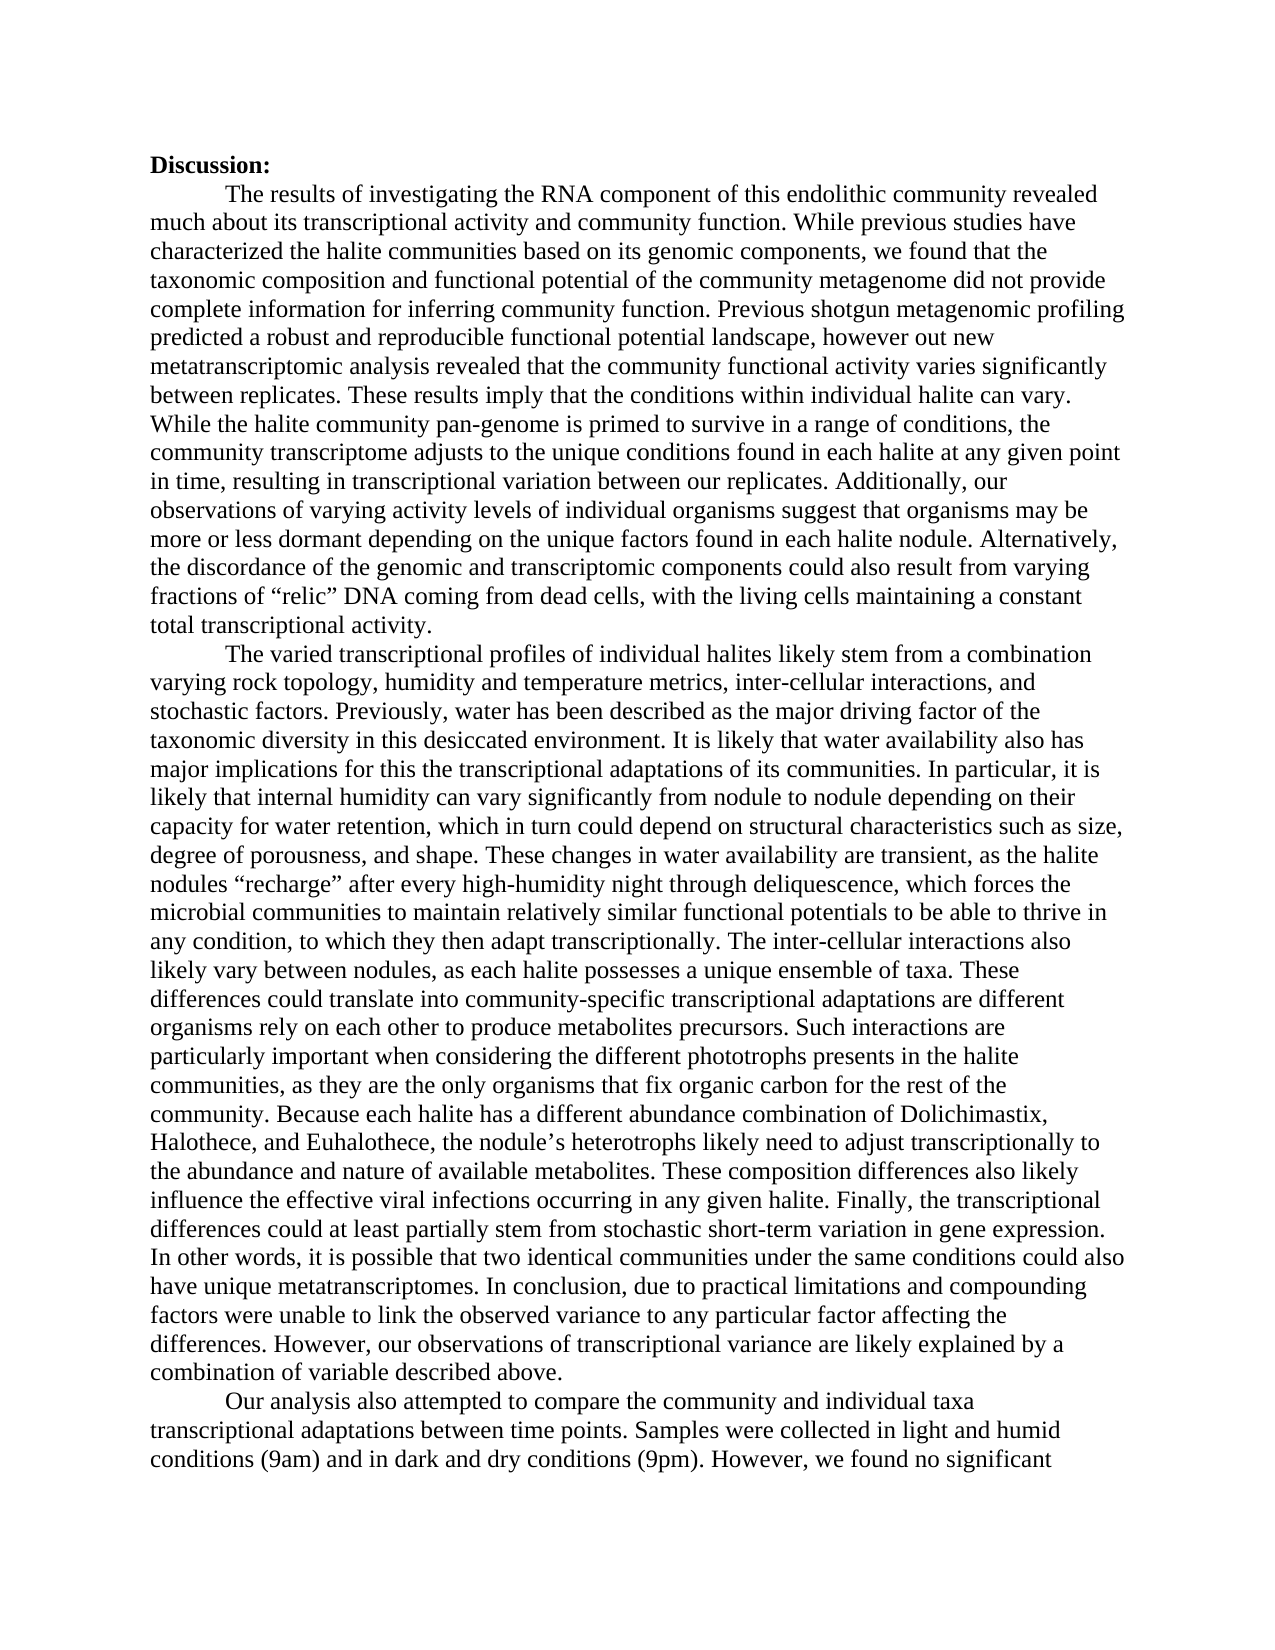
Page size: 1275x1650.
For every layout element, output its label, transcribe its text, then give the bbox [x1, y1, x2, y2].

text The results of investigating the RNA component of this endolithic community revealed much about its transcriptional activity and community function. While previous studies have characterized the halite communities based on its genomic components, we found that the taxonomic composition and functional potential of the community metagenome did not provide complete information for inferring community function. Previous shotgun metagenomic profiling predicted a robust and reproducible functional potential landscape, however out new metatranscriptomic analysis revealed that the community functional activity varies significantly between replicates. These results imply that the conditions within individual halite can vary. While the halite community pan-genome is primed to survive in a range of conditions, the community transcriptome adjusts to the unique conditions found in each halite at any given point in time, resulting in transcriptional variation between our replicates. Additionally, our observations of varying activity levels of individual organisms suggest that organisms may be more or less dormant depending on the unique factors found in each halite nodule. Alternatively, the discordance of the genomic and transcriptomic components could also result from varying fractions of “relic” DNA coming from dead cells, with the living cells maintaining a constant total transcriptional activity. [150, 179, 1125, 639]
text Discussion: [150, 150, 1125, 179]
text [150, 1386, 1125, 1472]
text The varied transcriptional profiles of individual halites likely stem from a combination varying rock topology, humidity and temperature metrics, inter-cellular interactions, and stochastic factors. Previously, water has been described as the major driving factor of the taxonomic diversity in this desiccated environment. It is likely that water availability also has major implications for this the transcriptional adaptations of its communities. In particular, it is likely that internal humidity can vary significantly from nodule to nodule depending on their capacity for water retention, which in turn could depend on structural characteristics such as size, degree of porousness, and shape. These changes in water availability are transient, as the halite nodules “recharge” after every high-humidity night through deliquescence, which forces the microbial communities to maintain relatively similar functional potentials to be able to thrive in any condition, to which they then adapt transcriptionally. The inter-cellular interactions also likely vary between nodules, as each halite possesses a unique ensemble of taxa. These differences could translate into community-specific transcriptional adaptations are different organisms rely on each other to produce metabolites precursors. Such interactions are particularly important when considering the different phototrophs presents in the halite communities, as they are the only organisms that fix organic carbon for the rest of the community. Because each halite has a different abundance combination of Dolichimastix, Halothece, and Euhalothece, the nodule’s heterotrophs likely need to adjust transcriptionally to the abundance and nature of available metabolites. These composition differences also likely influence the effective viral infections occurring in any given halite. Finally, the transcriptional differences could at least partially stem from stochastic short-term variation in gene expression. In other words, it is possible that two identical communities under the same conditions could also have unique metatranscriptomes. In conclusion, due to practical limitations and compounding factors were unable to link the observed variance to any particular factor affecting the differences. However, our observations of transcriptional variance are likely explained by a combination of variable described above. [150, 639, 1125, 1386]
